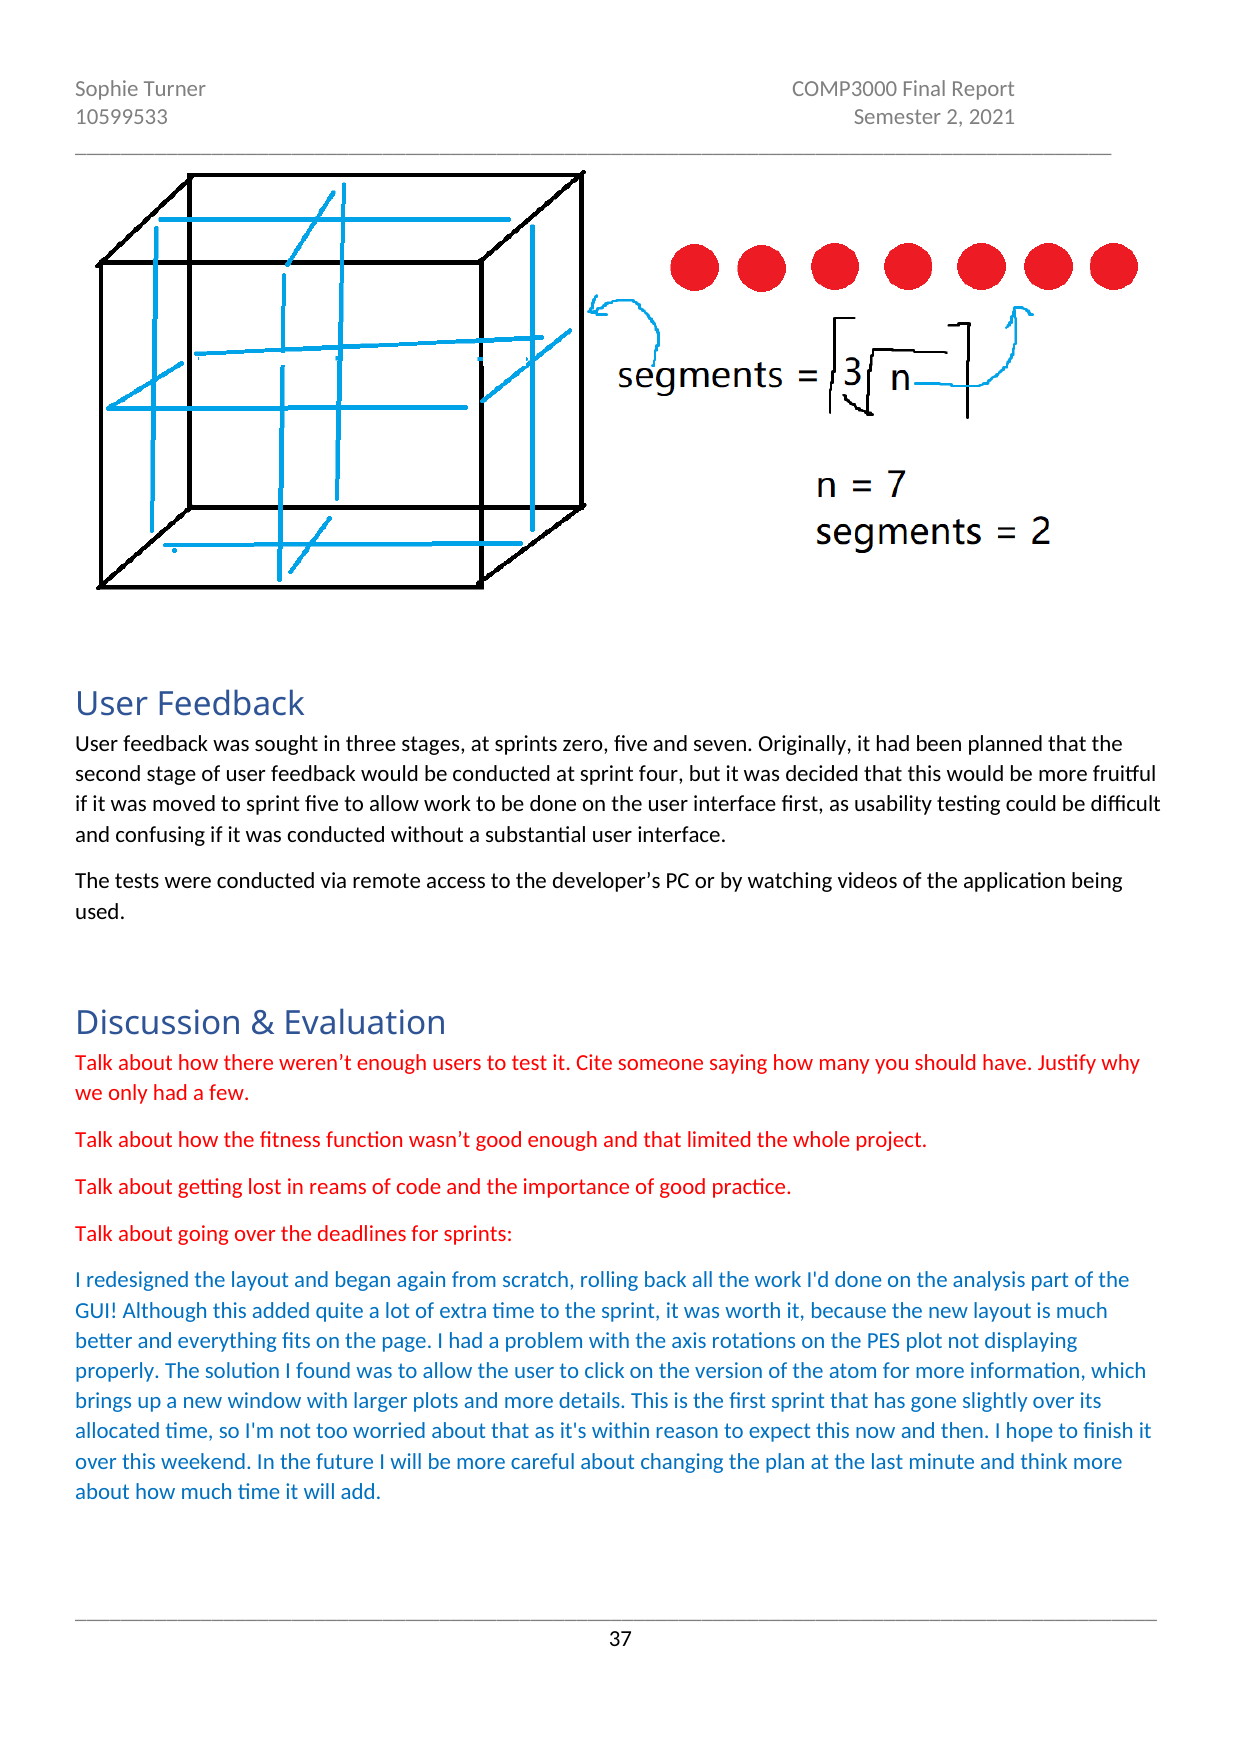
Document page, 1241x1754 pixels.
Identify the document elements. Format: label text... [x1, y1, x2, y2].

subtitle User Feedback [75, 680, 1165, 726]
subtitle Discussion & Evaluation [75, 999, 1165, 1044]
text Talk about how there weren’t enough users to test it. Cite someone saying how many you should have. Justify why we only had a few. [75, 1048, 1165, 1106]
text I redesigned the layout and began again from scratch, rolling back all the work I'd done on the analysis part of the GUI! Although this added quite a lot of extra time to the sprint, it was worth it, because the new layout is much better and everything fits on the page. I had a problem with the axis rotations on the PES plot not displaying properly. The solution I found was to allow the user to click on the version of the atom for more information, which brings up a new window with larger plots and more details. This is the first sprint that has gone slightly over its allocated time, so I'm not too worried about that as it's within reason to expect this now and then. I hope to finish it over this weekend. In the future I will be more careful about changing the plan at the last minute and think more about how much time it will add. [75, 1266, 1165, 1505]
text Talk about getting lost in reams of code and the importance of good practice. [75, 1172, 1165, 1200]
text The tests were conducted via remote access to the developer’s PC or by watching videos of the application being used. [75, 867, 1165, 925]
text Talk about how the fitness function wasn’t good enough and that limited the whole project. [75, 1125, 1165, 1153]
picture [75, 157, 1166, 606]
text Talk about going over the deadlines for sprints: [75, 1219, 1165, 1247]
text User feedback was sought in three stages, at sprints zero, five and seven. Originally, it had been planned that the second stage of user feedback would be conducted at sprint four, but it was decided that this would be more fruitful if it was moved to sprint five to allow work to be done on the user interface first, as usability testing could be difficult and confusing if it was conducted without a substantial user interface. [75, 729, 1165, 848]
